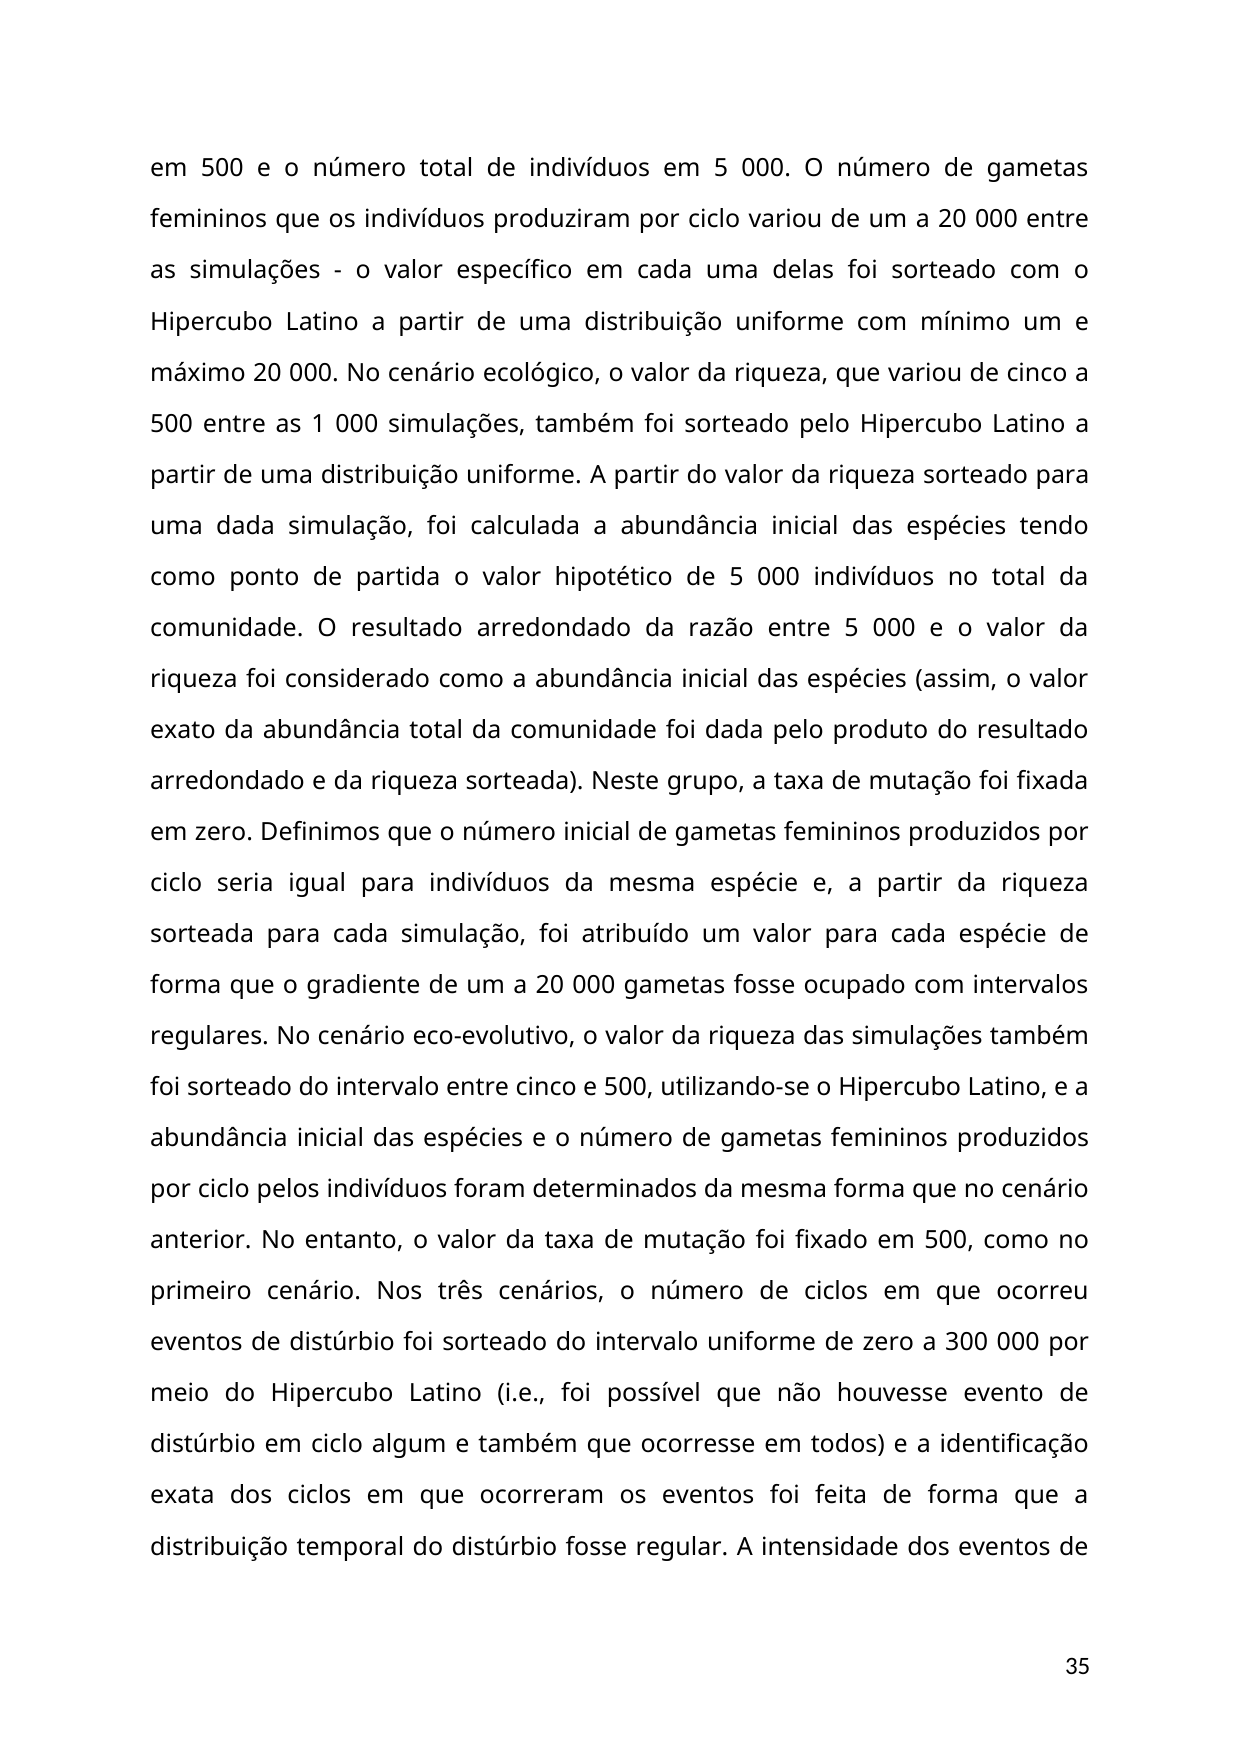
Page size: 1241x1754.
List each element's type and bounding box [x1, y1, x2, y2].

text [150, 150, 1090, 1562]
